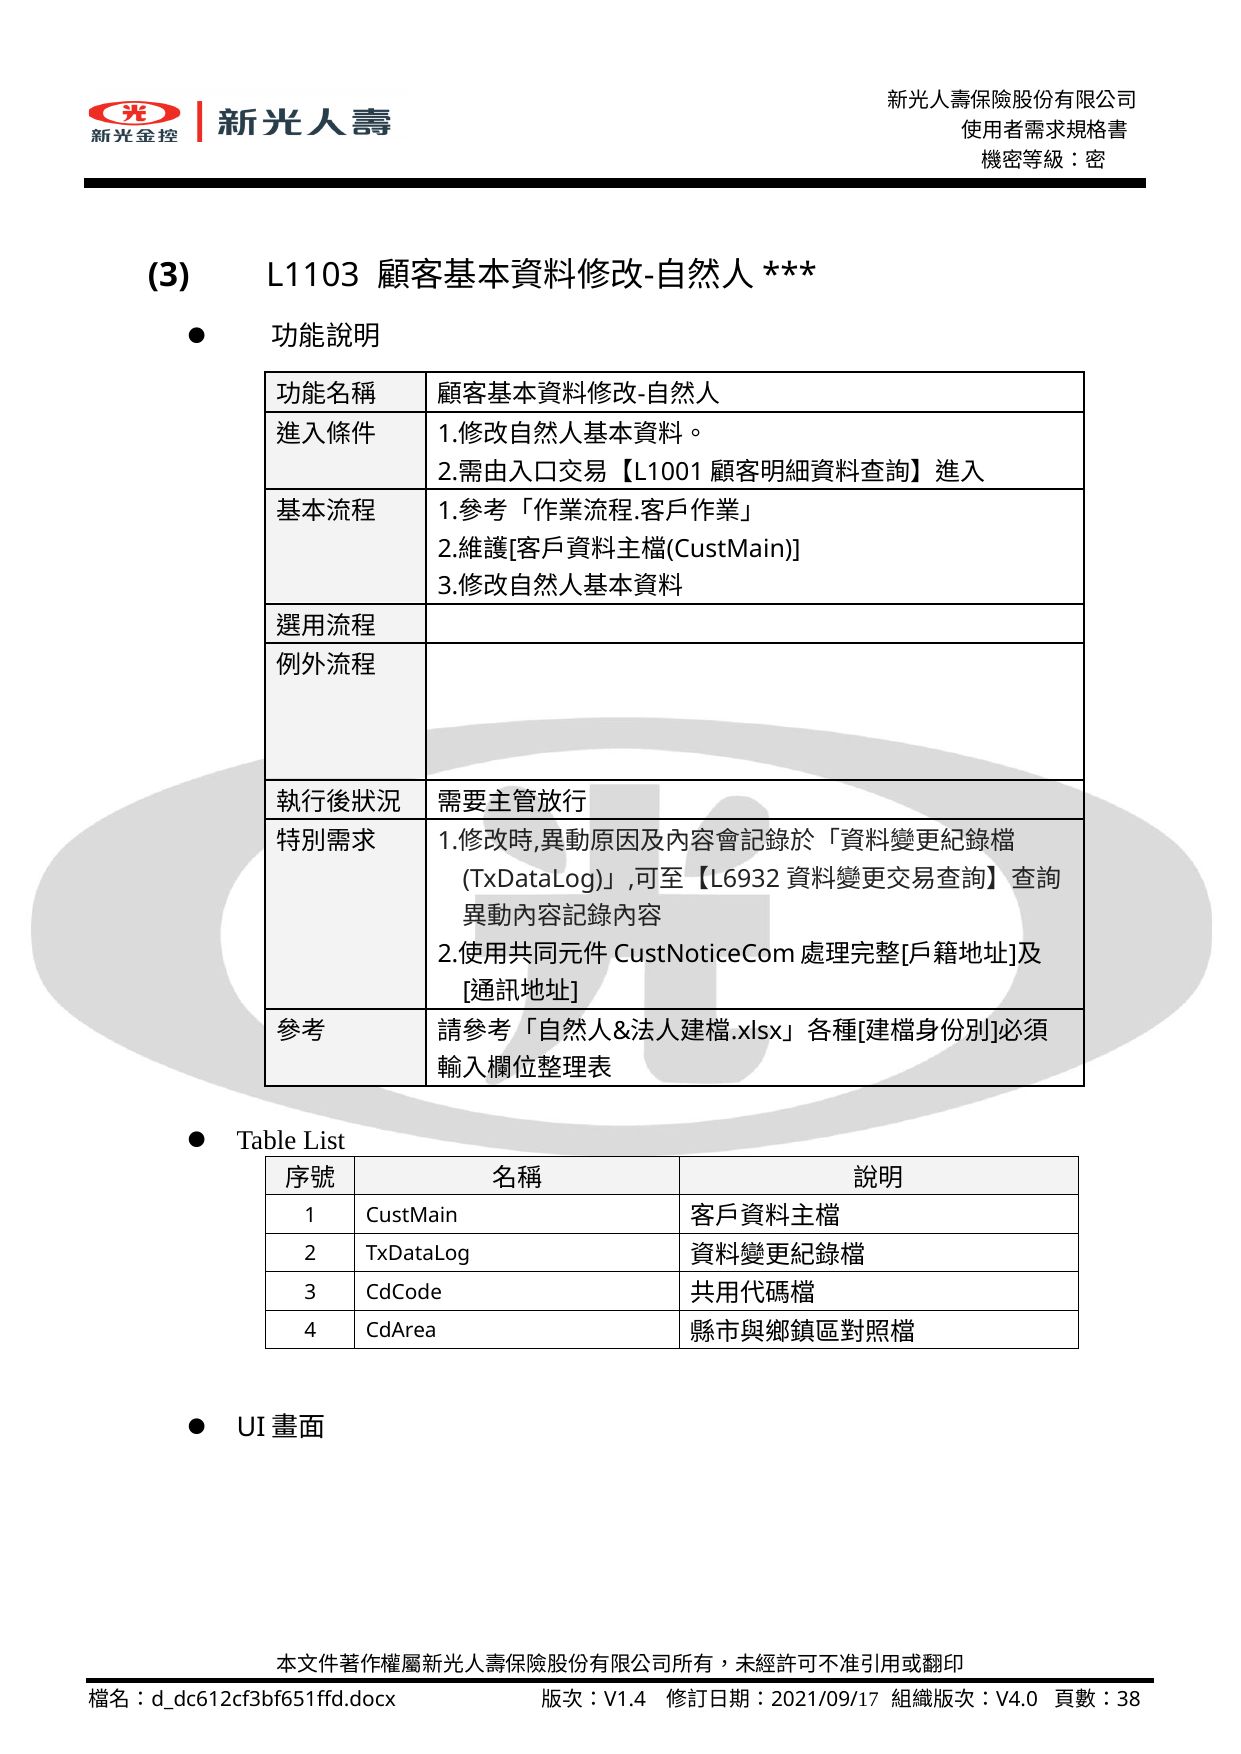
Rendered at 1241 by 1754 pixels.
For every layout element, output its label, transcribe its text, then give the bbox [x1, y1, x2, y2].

subtitle L1103 顧客基本資料修改-自然人 *** [148, 248, 1152, 296]
table_cell 縣市與鄉鎮區對照檔 [680, 1311, 1078, 1348]
table_cell 1.修改時,異動原因及內容會記錄於「資料變更紀錄檔(TxDataLog)」,可至【L6932 資料變更交易查詢】查詢異動內容記錄內容 2.使用共同元件CustNoticeCom處理完整[戶籍地址]及[通訊地址] [427, 820, 1083, 1008]
table_cell 3 [266, 1272, 354, 1310]
table_cell 選用流程 [266, 605, 425, 642]
table_cell 參考 [266, 1010, 425, 1085]
table_cell TxDataLog [355, 1234, 679, 1271]
table_cell 1.修改自然人基本資料。 2.需由入口交易【L1001 顧客明細資料查詢】進入 [427, 413, 1083, 488]
table_cell 客戶資料主檔 [680, 1195, 1078, 1233]
table_header 顧客基本資料修改-自然人 [427, 373, 1083, 411]
table_cell [427, 644, 1083, 778]
table_cell 4 [266, 1311, 354, 1348]
table_cell CdArea [355, 1311, 679, 1348]
table_cell 需要主管放行 [427, 781, 1083, 818]
table_cell [427, 605, 1083, 642]
table_cell 1 [266, 1195, 354, 1233]
list 功能說明 [186, 296, 1152, 371]
picture [88, 86, 414, 142]
table_cell 請參考「自然人&法人建檔.xlsx」各種[建檔身份別]必須輸入欄位整理表 [427, 1010, 1083, 1085]
list UI畫面 [186, 1387, 1152, 1462]
table_cell 進入條件 [266, 413, 425, 488]
table_header 名稱 [355, 1157, 679, 1194]
list Table List [186, 1124, 1152, 1156]
table_header 說明 [680, 1157, 1078, 1194]
table_cell 例外流程 [266, 644, 425, 778]
table_cell CdCode [355, 1272, 679, 1310]
table_cell 資料變更紀錄檔 [680, 1234, 1078, 1271]
table_cell 特別需求 [266, 820, 425, 1008]
table_cell 基本流程 [266, 490, 425, 602]
table_cell CustMain [355, 1195, 679, 1233]
table_header 功能名稱 [266, 373, 425, 411]
picture [25, 709, 1215, 1163]
table_header 序號 [266, 1157, 354, 1194]
table_cell 執行後狀況 [266, 781, 425, 818]
table_cell 共用代碼檔 [680, 1272, 1078, 1310]
table_cell 1.參考「作業流程.客戶作業」 2.維護[客戶資料主檔(CustMain)] 3.修改自然人基本資料 [427, 490, 1083, 602]
table_cell 2 [266, 1234, 354, 1271]
